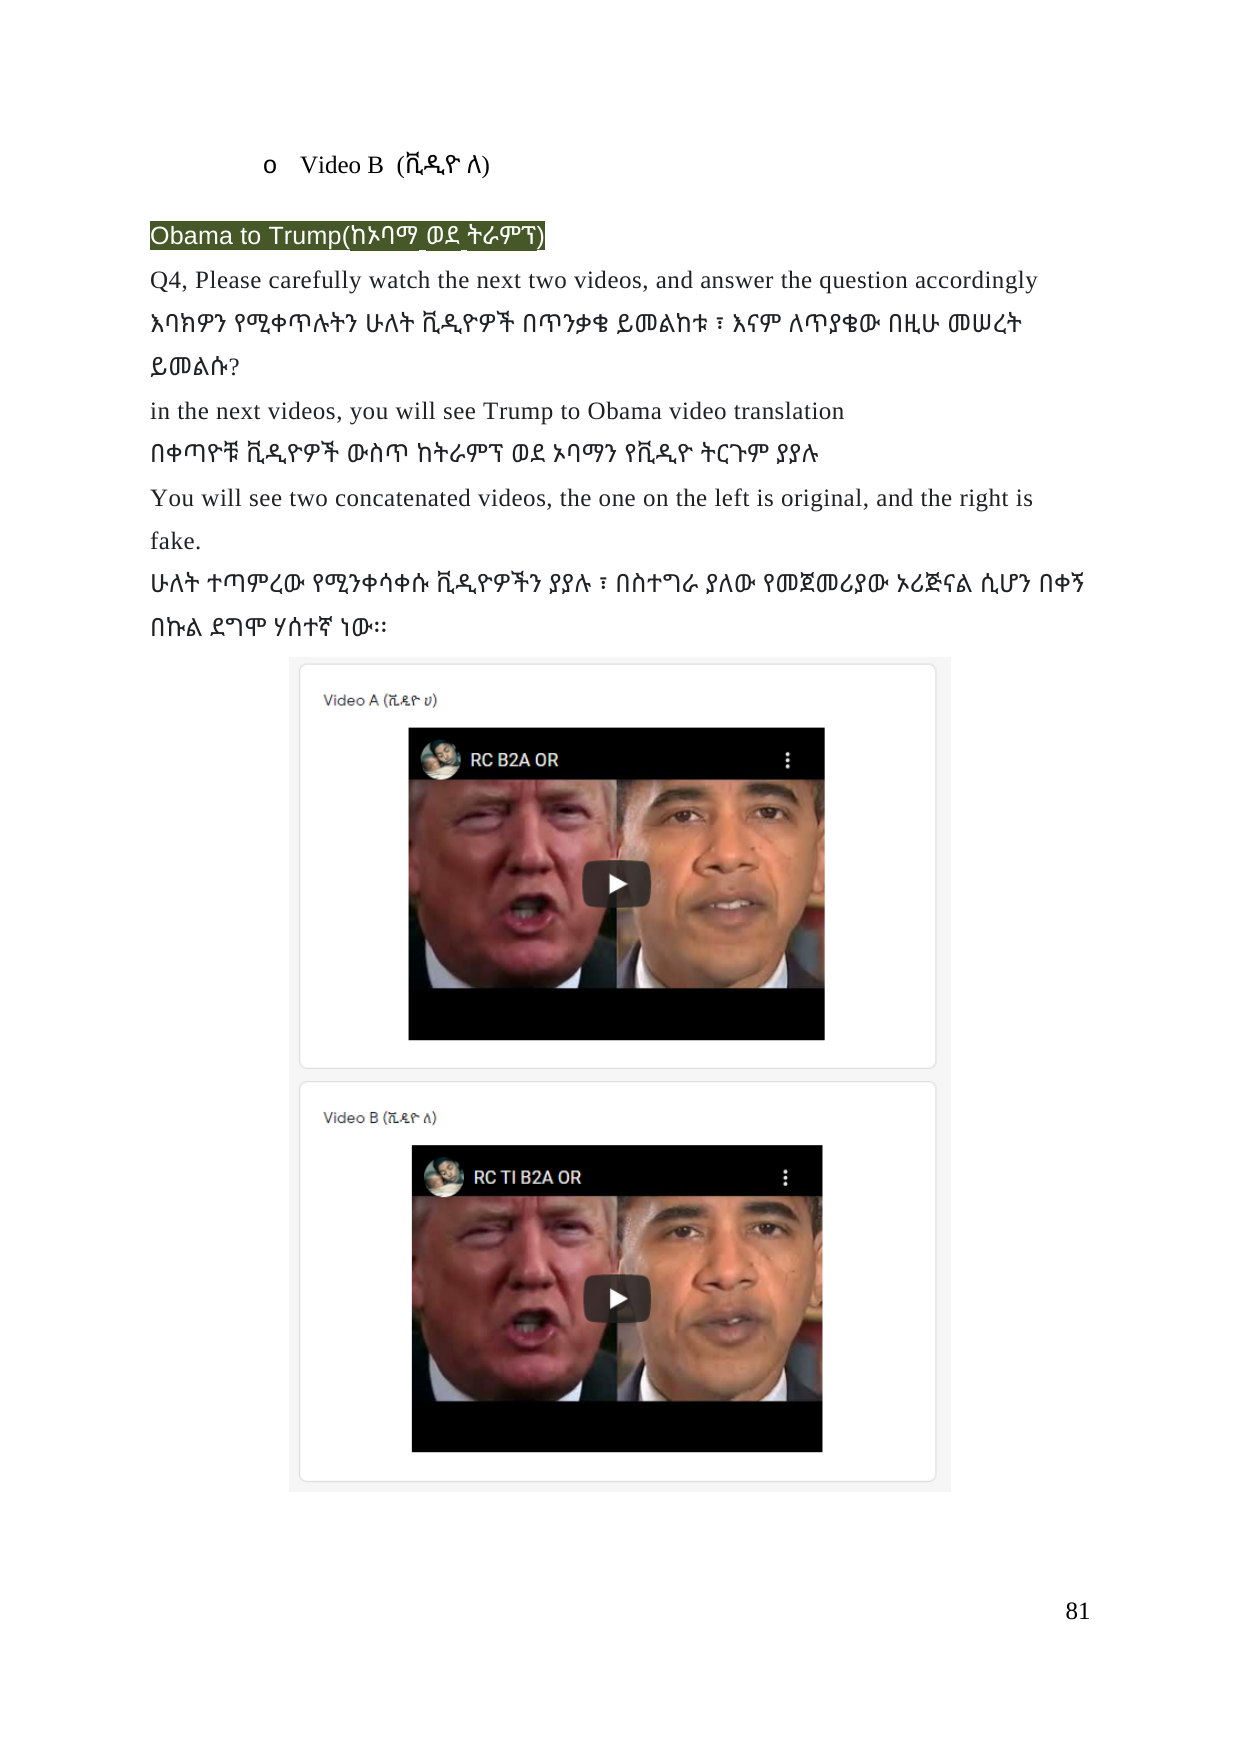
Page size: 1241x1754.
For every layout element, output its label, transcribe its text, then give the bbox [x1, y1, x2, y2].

picture [288, 657, 952, 1492]
list Video B (ቪዲዮ ለ) [262, 150, 1090, 181]
text Obama to Trump(ከኦባማ ወደ ትራምፕ) [537, 221, 1090, 251]
text Q4, Please carefully watch the next two videos, and answer the question accordingly እባክዎን የሚቀጥሉትን ሁለት ቪዲዮዎች በጥንቃቄ ይመልከቱ ፣ እናም ለጥያቄው በዚሁ መሠረት ይመልሱ? in the next videos, you will see Trump to Obama video translation በቀጣዮቹ ቪዲዮዎች ውስጥ ከትራምፕ ወደ ኦባማን የቪዲዮ ትርጉም ያያሉ You will see two concatenated videos, the one on the left is original, and the right is fake. ሁለት ተጣምረው የሚንቀሳቀሱ ቪዲዮዎችን ያያሉ ፣ በስተግራ ያለው የመጀመሪያው ኦሪጅናል ሲሆን በቀኝ በኩል ደግሞ ሃሰተኛ ነው፡፡ [150, 265, 1090, 643]
